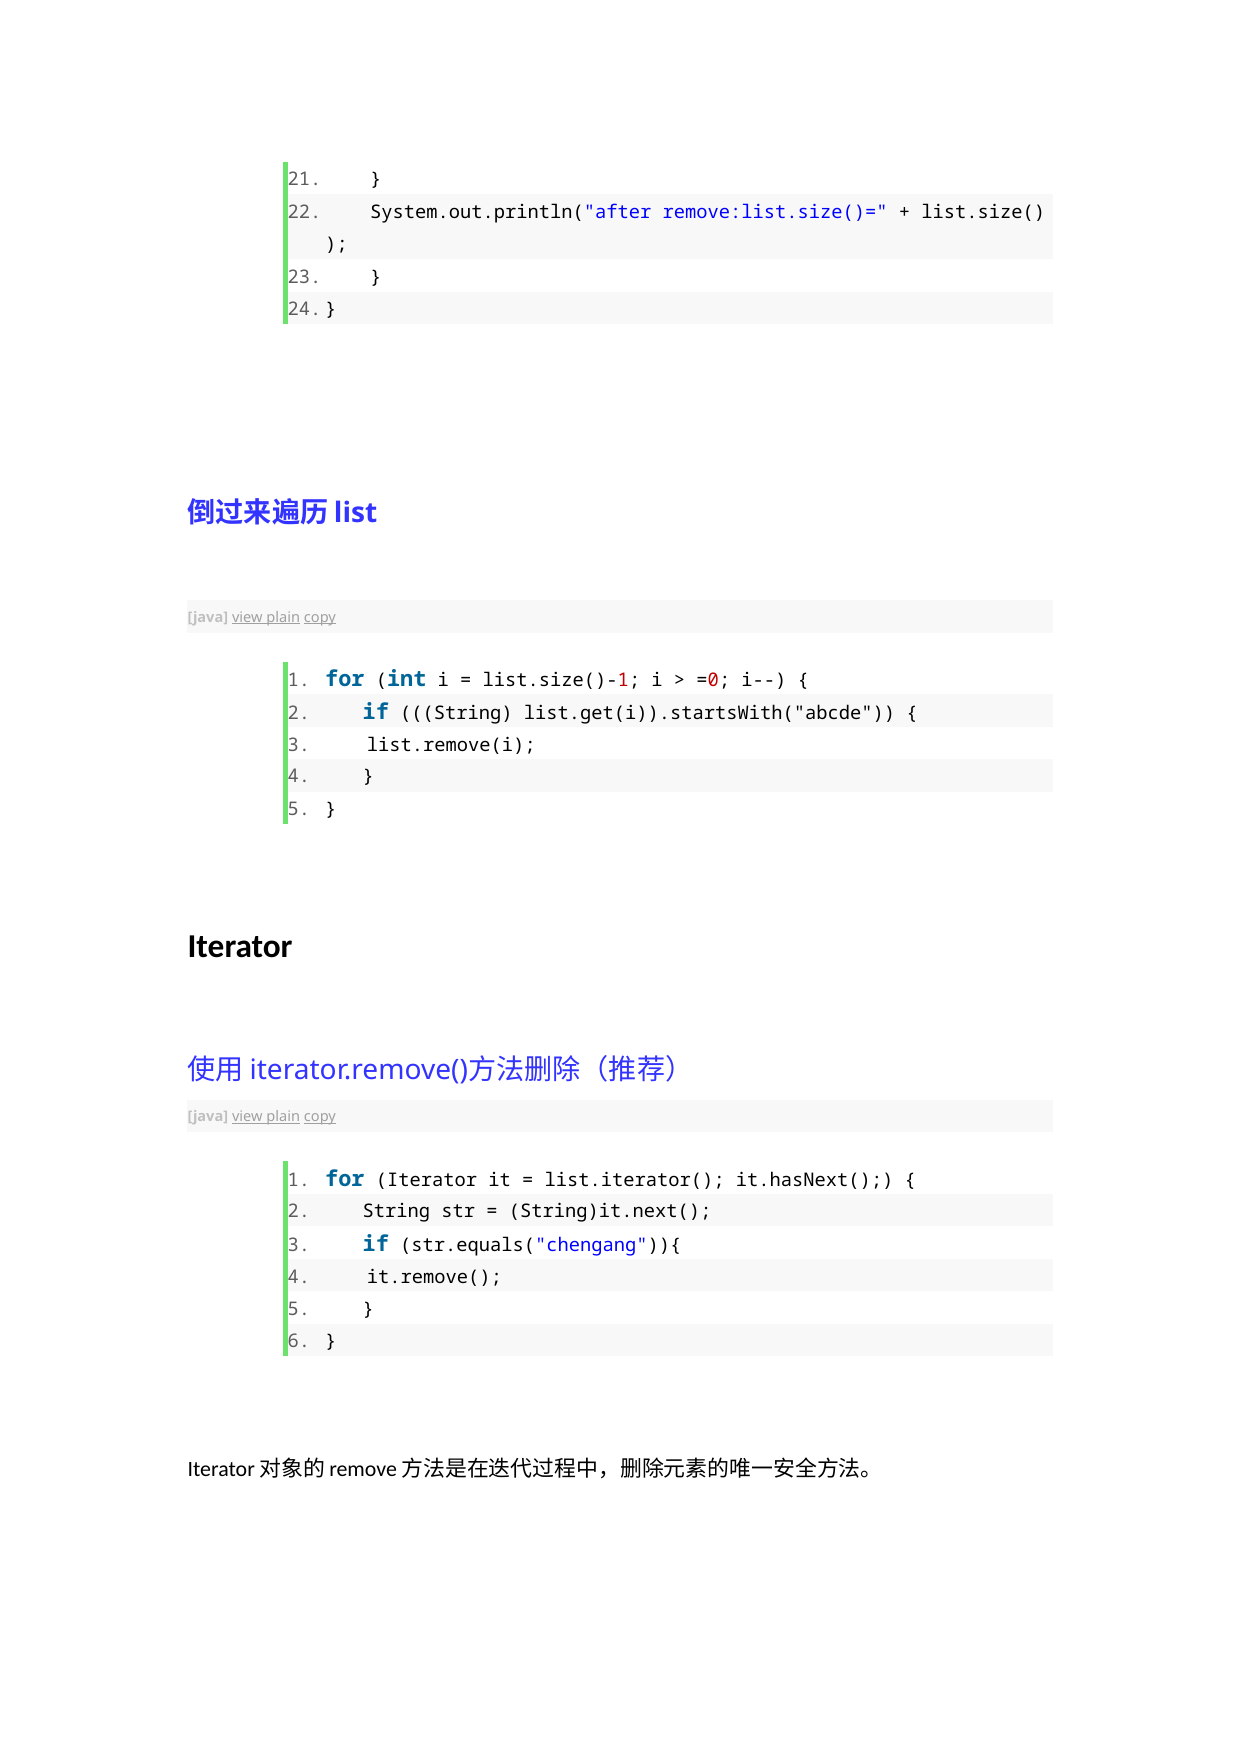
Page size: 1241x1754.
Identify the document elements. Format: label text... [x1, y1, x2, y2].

list for (int i = list.size()-1; i > =0; i--) { [288, 662, 1053, 694]
list System.out.println("after remove:list.size()=" + list.size()); [288, 194, 1053, 259]
text 使用iterator.remove()方法删除（推荐） [187, 1035, 1053, 1100]
text [java] view plain copy [187, 600, 1053, 633]
list } [288, 792, 1053, 824]
subtitle 倒过来遍历list [187, 478, 1053, 543]
list } [288, 259, 1053, 292]
list String str = (String)it.next(); [288, 1194, 1053, 1226]
subtitle Iterator [187, 913, 1053, 978]
list list.remove(i); [288, 727, 1053, 759]
list it.remove(); [288, 1259, 1053, 1291]
list } [288, 1291, 1053, 1324]
list } [288, 1324, 1053, 1356]
list } [288, 759, 1053, 792]
list for (Iterator it = list.iterator(); it.hasNext();) { [288, 1161, 1053, 1194]
list } [288, 162, 1053, 194]
text [java] view plain copy [187, 1100, 1053, 1132]
text Iterator对象的remove方法是在迭代过程中，删除元素的唯一安全方法。 [187, 1451, 1053, 1483]
list if (str.equals("chengang")){ [288, 1226, 1053, 1259]
list } [288, 292, 1053, 324]
list if (((String) list.get(i)).startsWith("abcde")) { [288, 694, 1053, 727]
